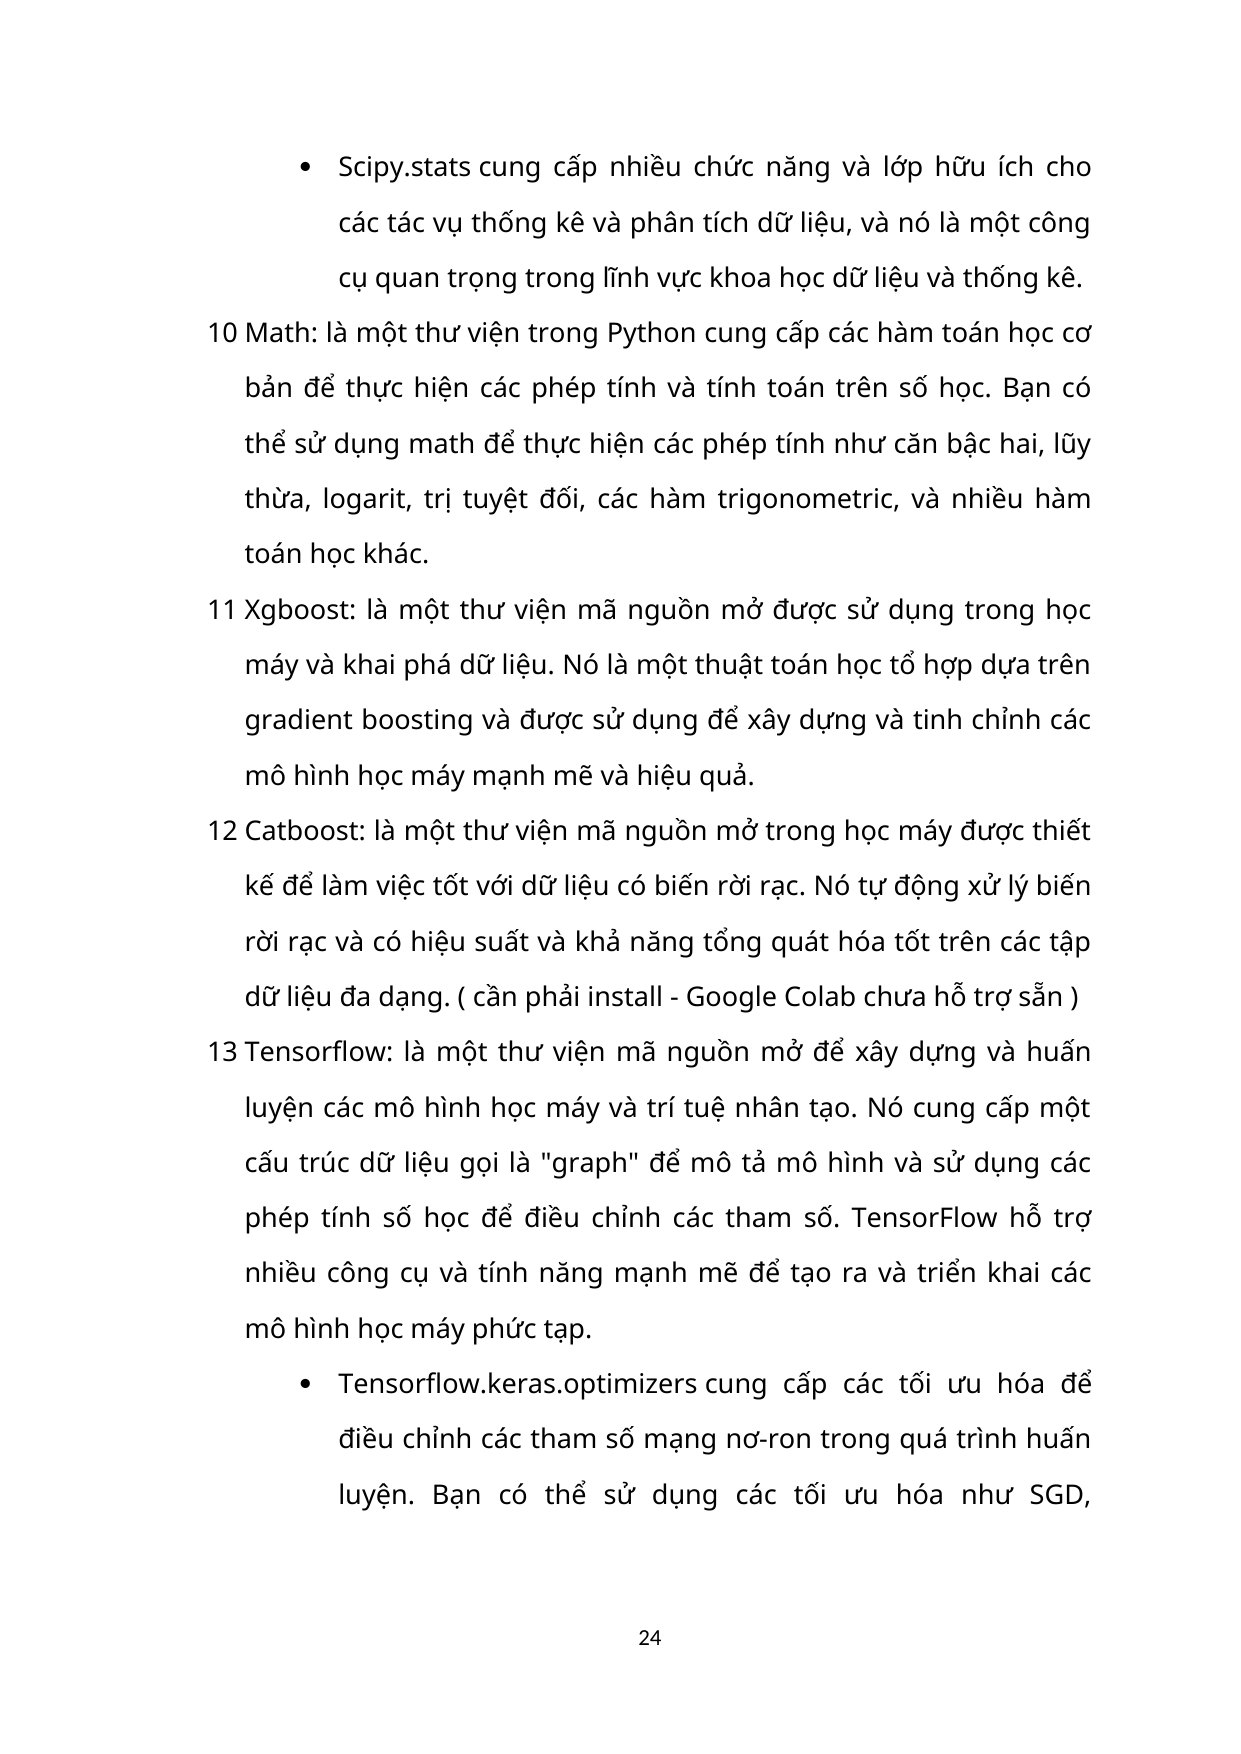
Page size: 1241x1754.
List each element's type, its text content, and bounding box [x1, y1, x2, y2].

list Tensorflow: là một thư viện mã nguồn mở để xây dựng và huấn luyện các mô hình học máy và trí tuệ nhân tạo. Nó cung cấp một cấu trúc dữ liệu gọi là "graph" để mô tả mô hình và sử dụng các phép tính số học để điều chỉnh các tham số. TensorFlow hỗ trợ nhiều công cụ và tính năng mạnh mẽ để tạo ra và triển khai các mô hình học máy phức tạp. [207, 1033, 1092, 1346]
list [301, 1364, 1092, 1512]
list Catboost: là một thư viện mã nguồn mở trong học máy được thiết kế để làm việc tốt với dữ liệu có biến rời rạc. Nó tự động xử lý biến rời rạc và có hiệu suất và khả năng tổng quát hóa tốt trên các tập dữ liệu đa dạng. ( cần phải install - Google Colab chưa hỗ trợ sẵn ) [207, 811, 1092, 1014]
list Xgboost: là một thư viện mã nguồn mở được sử dụng trong học máy và khai phá dữ liệu. Nó là một thuật toán học tổ hợp dựa trên gradient boosting và được sử dụng để xây dựng và tinh chỉnh các mô hình học máy mạnh mẽ và hiệu quả. [207, 590, 1092, 793]
list Scipy.stats cung cấp nhiều chức năng và lớp hữu ích cho các tác vụ thống kê và phân tích dữ liệu, và nó là một công cụ quan trọng trong lĩnh vực khoa học dữ liệu và thống kê. [301, 148, 1092, 295]
list Math: là một thư viện trong Python cung cấp các hàm toán học cơ bản để thực hiện các phép tính và tính toán trên số học. Bạn có thể sử dụng math để thực hiện các phép tính như căn bậc hai, lũy thừa, logarit, trị tuyệt đối, các hàm trigonometric, và nhiều hàm toán học khác. [207, 314, 1092, 572]
